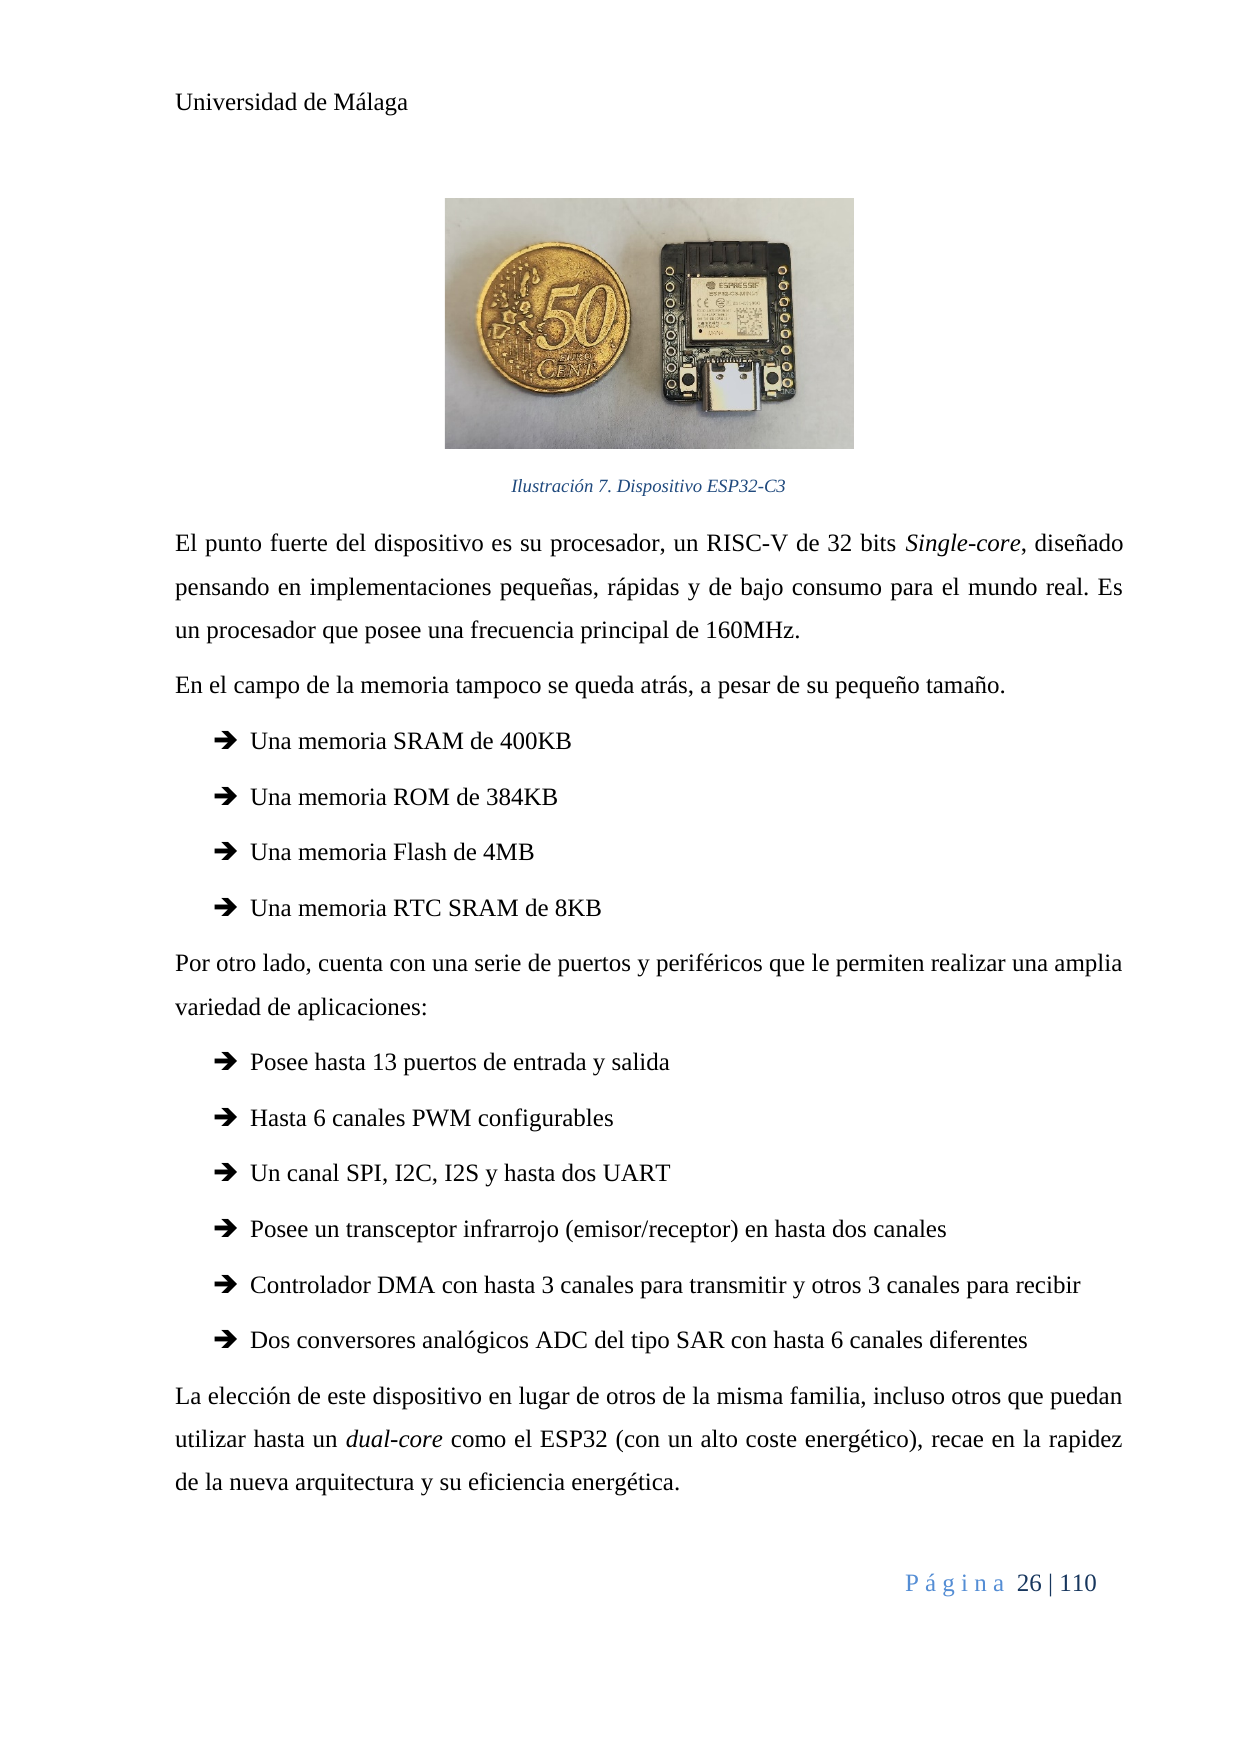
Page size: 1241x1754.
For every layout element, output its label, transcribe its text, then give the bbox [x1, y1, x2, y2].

text El punto fuerte del dispositivo es su procesador, un RISC-V de 32 bits Single-core, diseñado pensando en implementaciones pequeñas, rápidas y de bajo consumo para el mundo real. Es un procesador que posee una frecuencia principal de 160MHz. [175, 528, 1123, 643]
list Dos conversores analógicos ADC del tipo SAR con hasta 6 canales diferentes [212, 1325, 1123, 1354]
text En el campo de la memoria tampoco se queda atrás, a pesar de su pequeño tamaño. [175, 670, 1123, 699]
list Posee un transceptor infrarrojo (emisor/receptor) en hasta dos canales [212, 1214, 1123, 1243]
list Una memoria SRAM de 400KB [212, 726, 1123, 755]
list Una memoria RTC SRAM de 8KB [212, 893, 1123, 922]
list Una memoria ROM de 384KB [212, 782, 1123, 810]
list Un canal SPI, I2C, I2S y hasta dos UART [212, 1158, 1123, 1187]
list Posee hasta 13 puertos de entrada y salida [212, 1047, 1123, 1076]
list Una memoria Flash de 4MB [212, 837, 1123, 866]
text La elección de este dispositivo en lugar de otros de la misma familia, incluso otros que puedan utilizar hasta un dual-core como el ESP32 (con un alto coste energético), recae en la rapidez de la nueva arquitectura y su eficiencia energética. [175, 1381, 1123, 1496]
picture [444, 198, 854, 449]
text Por otro lado, cuenta con una serie de puertos y periféricos que le permiten realizar una amplia variedad de aplicaciones: [175, 948, 1123, 1020]
list Controlador DMA con hasta 3 canales para transmitir y otros 3 canales para recibir [212, 1270, 1123, 1298]
list Hasta 6 canales PWM configurables [212, 1103, 1123, 1132]
text Ilustración 7. Dispositivo ESP32-C3 [175, 475, 1123, 497]
